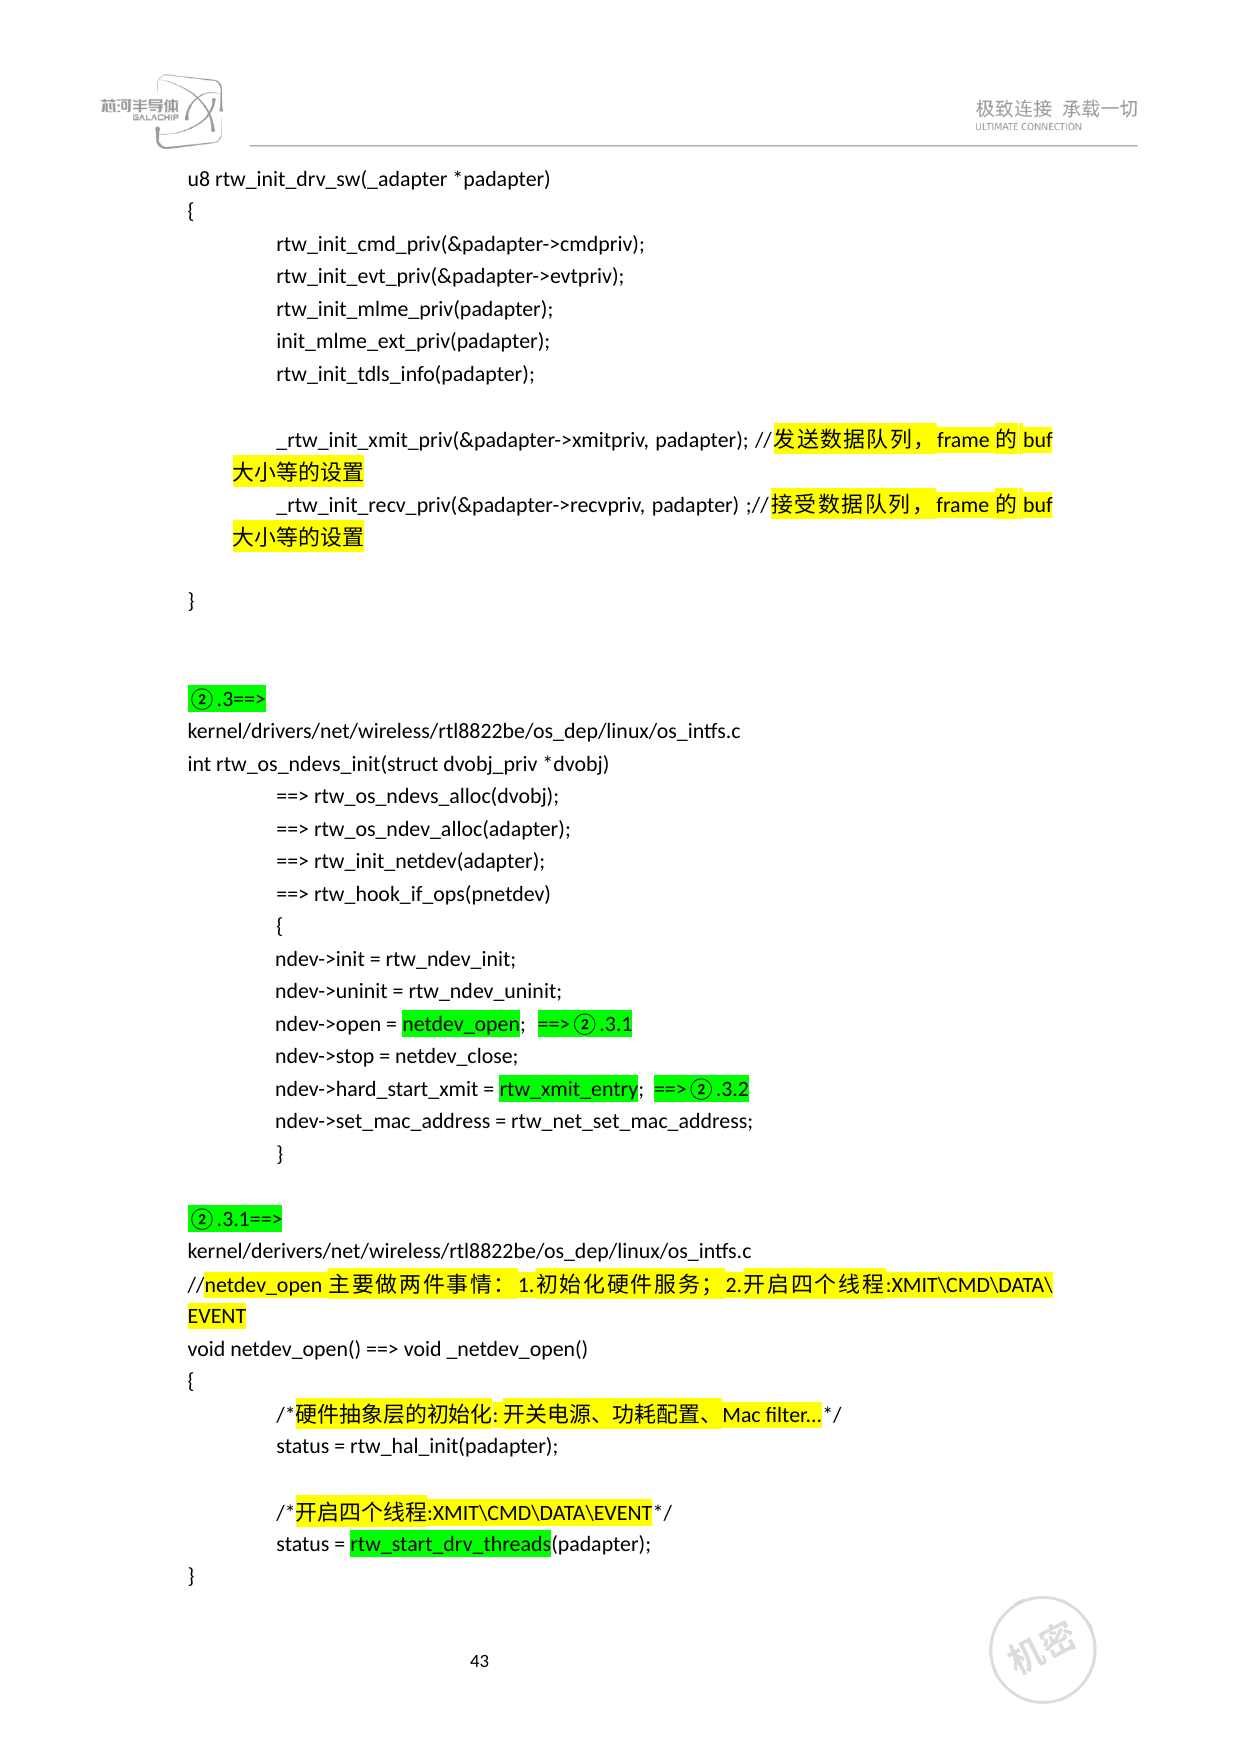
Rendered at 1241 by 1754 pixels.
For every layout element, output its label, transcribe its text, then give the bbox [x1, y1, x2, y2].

text { [187, 1364, 1053, 1397]
text ②.3==> [187, 682, 1053, 714]
text { [187, 194, 1053, 227]
text rtw_init_mlme_priv(padapter); [232, 292, 1053, 324]
text ndev->set_mac_address = rtw_net_set_mac_address; [231, 1104, 1053, 1137]
text } [232, 1137, 1053, 1169]
text ndev->init = rtw_ndev_init; [231, 942, 1053, 974]
text status = rtw_hal_init(padapter); [232, 1429, 1053, 1462]
text //netdev_open主要做两件事情：1.初始化硬件服务；2.开启四个线程:XMIT\CMD\DATA\EVENT [187, 1267, 1053, 1332]
text ②.3.1==> [187, 1202, 1053, 1234]
text rtw_init_evt_priv(&padapter->evtpriv); [232, 259, 1053, 292]
text u8 rtw_init_drv_sw(_adapter *padapter) [187, 162, 1053, 194]
picture [101, 74, 1139, 149]
text kernel/derivers/net/wireless/rtl8822be/os_dep/linux/os_intfs.c [187, 1234, 1053, 1267]
text _rtw_init_xmit_priv(&padapter->xmitpriv, padapter); //发送数据队列，frame的buf大小等的设置 [232, 422, 1053, 487]
text } [187, 1559, 1053, 1592]
text rtw_init_tdls_info(padapter); [232, 357, 1053, 389]
text ==> rtw_hook_if_ops(pnetdev) [232, 877, 1053, 909]
text kernel/drivers/net/wireless/rtl8822be/os_dep/linux/os_intfs.c [187, 714, 1053, 747]
text void netdev_open() ==> void _netdev_open() [187, 1332, 1053, 1364]
text /*开启四个线程:XMIT\CMD\DATA\EVENT*/ [232, 1494, 1053, 1527]
text ==> rtw_init_netdev(adapter); [232, 844, 1053, 877]
text rtw_init_cmd_priv(&padapter->cmdpriv); [232, 227, 1053, 259]
text ==> rtw_os_ndev_alloc(adapter); [232, 812, 1053, 844]
text /*硬件抽象层的初始化: 开关电源、功耗配置、Mac filter...*/ [232, 1397, 1053, 1429]
text int rtw_os_ndevs_init(struct dvobj_priv *dvobj) [187, 747, 1053, 779]
text _rtw_init_recv_priv(&padapter->recvpriv, padapter) ;//接受数据队列，frame的buf大小等的设置 [232, 487, 1053, 552]
text init_mlme_ext_priv(padapter); [232, 324, 1053, 357]
text { [232, 909, 1053, 942]
text } [187, 584, 1053, 617]
text ==> rtw_os_ndevs_alloc(dvobj); [232, 779, 1053, 812]
picture [971, 1578, 1115, 1722]
text ndev->stop = netdev_close; [231, 1039, 1053, 1072]
text ndev->hard_start_xmit = rtw_xmit_entry; ==>②.3.2 [231, 1072, 1053, 1104]
text ndev->open = netdev_open; ==>②.3.1 [231, 1007, 1053, 1039]
text status = rtw_start_drv_threads(padapter); [232, 1527, 1053, 1559]
text ndev->uninit = rtw_ndev_uninit; [231, 974, 1053, 1007]
